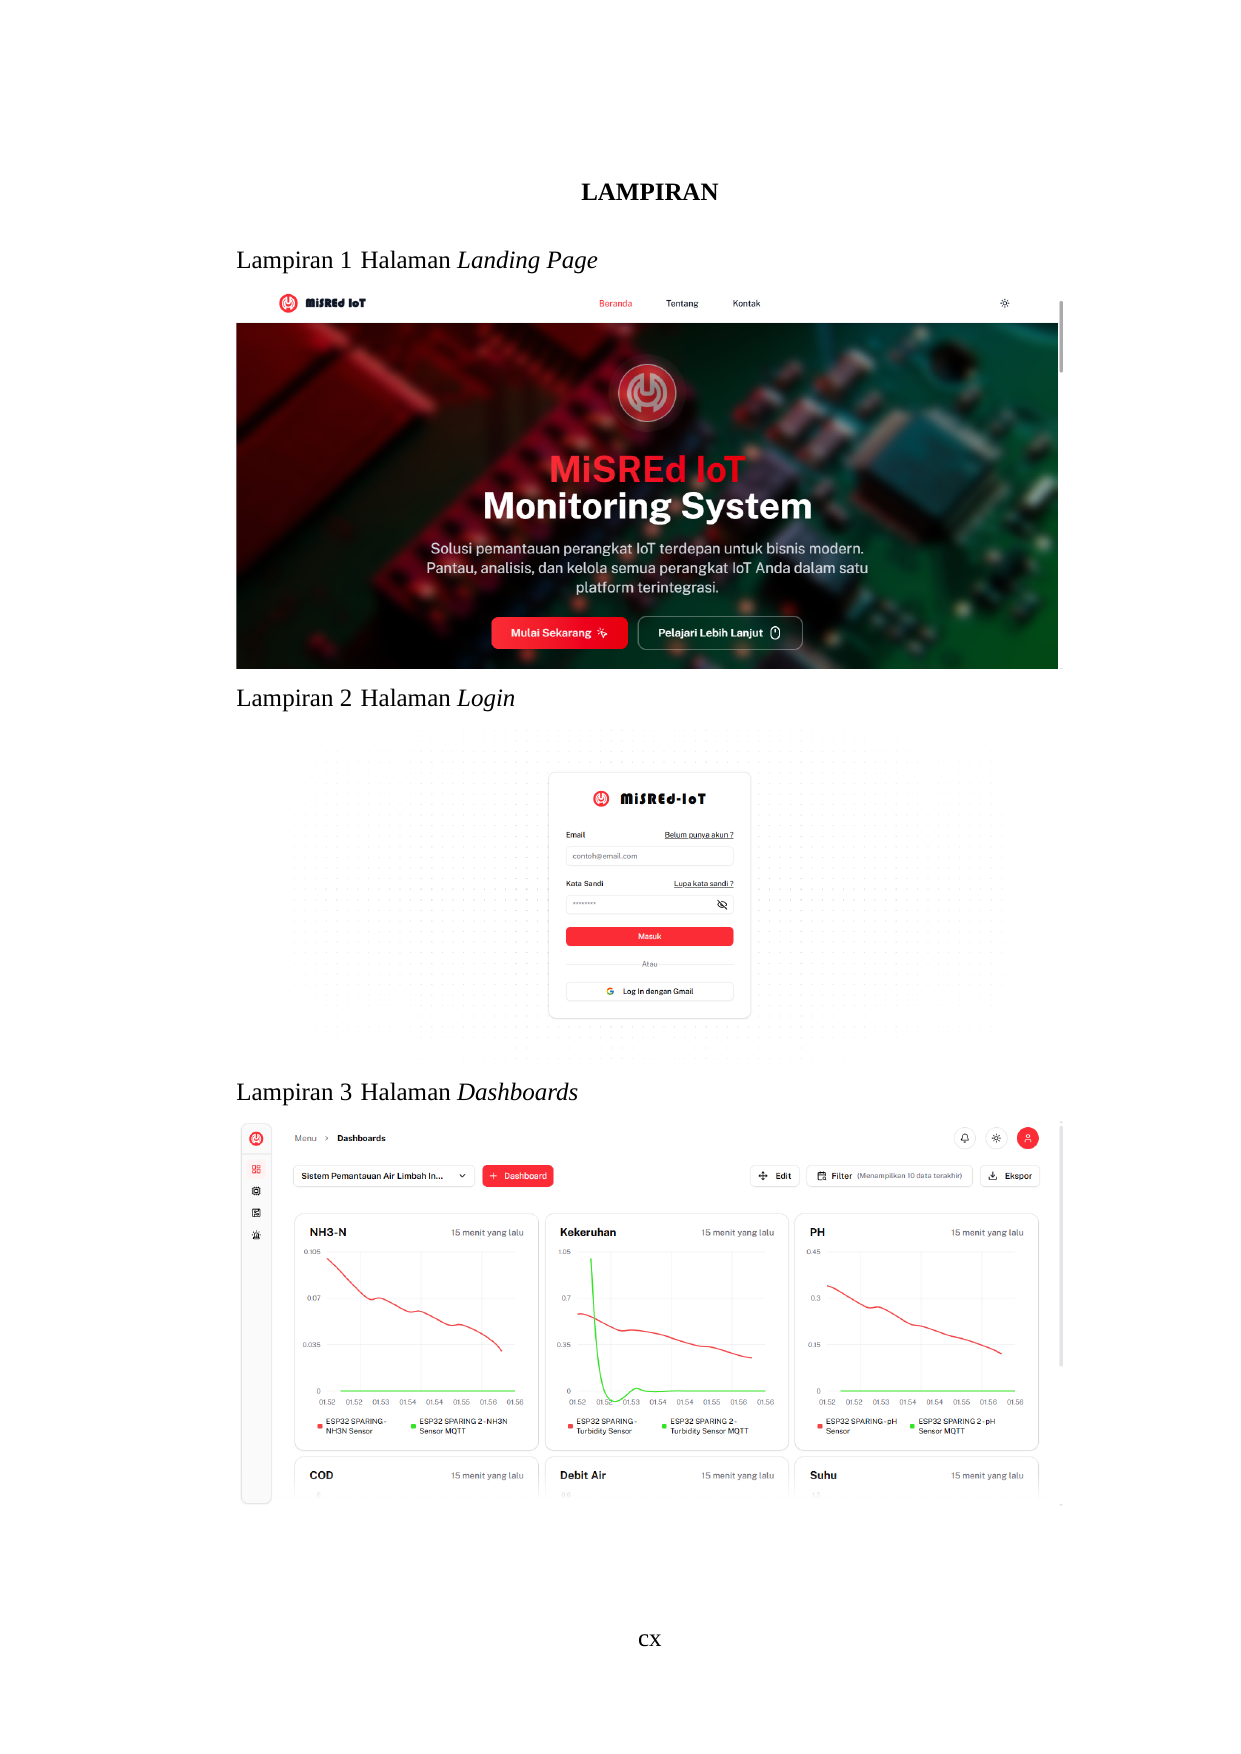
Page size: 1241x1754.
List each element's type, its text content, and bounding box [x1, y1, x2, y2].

text Halaman Landing Page [236, 245, 1063, 274]
picture [236, 1120, 1063, 1508]
text LAMPIRAN [236, 177, 1063, 206]
text Halaman Login [236, 683, 1063, 712]
text Halaman Dashboards [236, 1077, 1063, 1106]
picture [236, 288, 1063, 669]
picture [289, 726, 1010, 1063]
